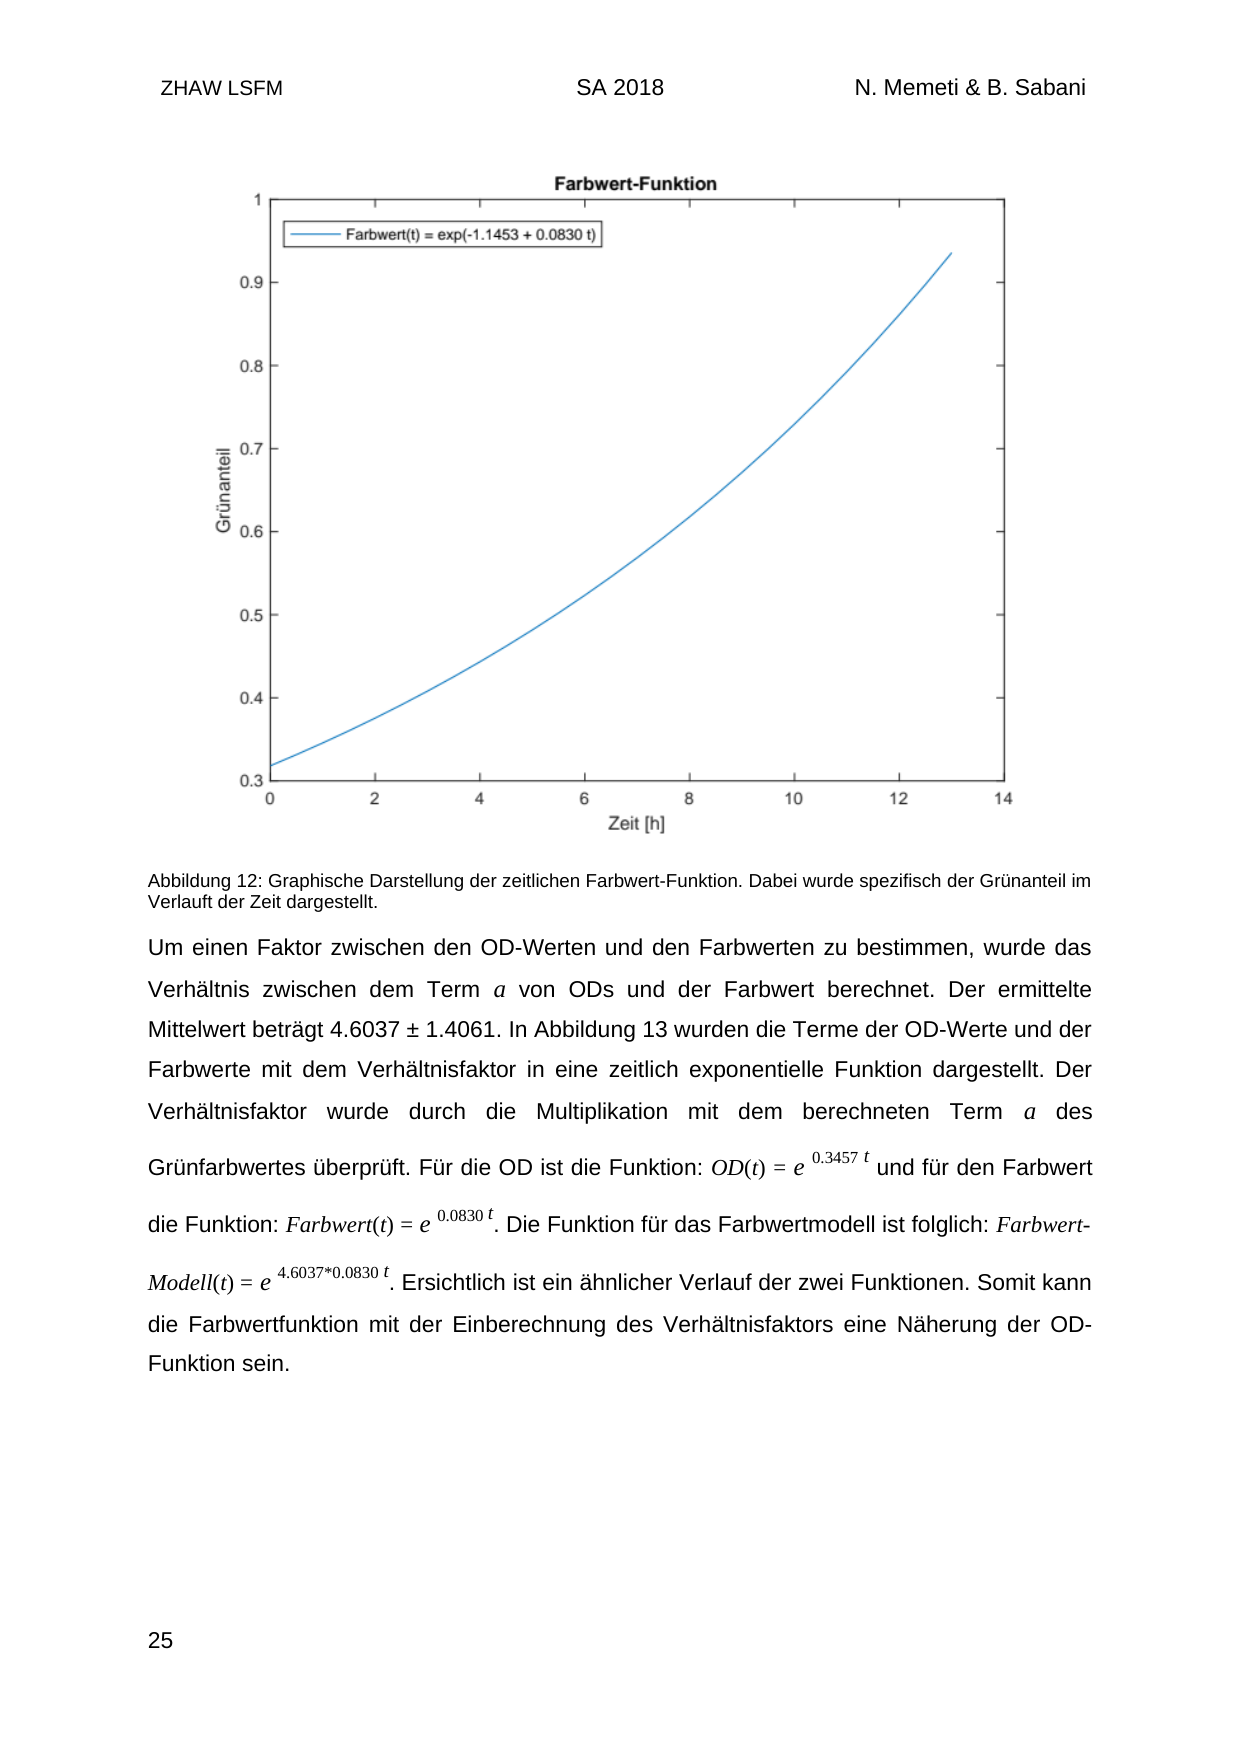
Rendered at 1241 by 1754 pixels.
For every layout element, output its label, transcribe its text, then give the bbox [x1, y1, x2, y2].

text Abbildung 12: Graphische Darstellung der zeitlichen Farbwert-Funktion. Dabei wurde spezifisch der Grünanteil im Verlauft der Zeit dargestellt. [148, 869, 1093, 913]
text Um einen Faktor zwischen den OD-Werten und den Farbwerten zu bestimmen, wurde das Verhältnis zwischen dem Term a von ODs und der Farbwert berechnet. Der ermittelte Mittelwert beträgt 4.6037 ± 1.4061. In Abbildung 13 wurden die Terme der OD-Werte und der Farbwerte mit dem Verhältnisfaktor in eine zeitlich exponentielle Funktion dargestellt. Der Verhältnisfaktor wurde durch die Multiplikation mit dem berechneten Term a des Grünfarbwertes überprüft. Für die OD ist die Funktion: OD(t) = e 0.3457 t und für den Farbwert die Funktion: Farbwert(t) = e 0.0830 t. Die Funktion für das Farbwertmodell ist folglich: Farbwert-Modell(t) = e 4.6037*0.0830 t. Ersichtlich ist ein ähnlicher Verlauf der zwei Funktionen. Somit kann die Farbwertfunktion mit der Einberechnung des Verhältnisfaktors eine Näherung der OD-Funktion sein. [148, 933, 1093, 1376]
